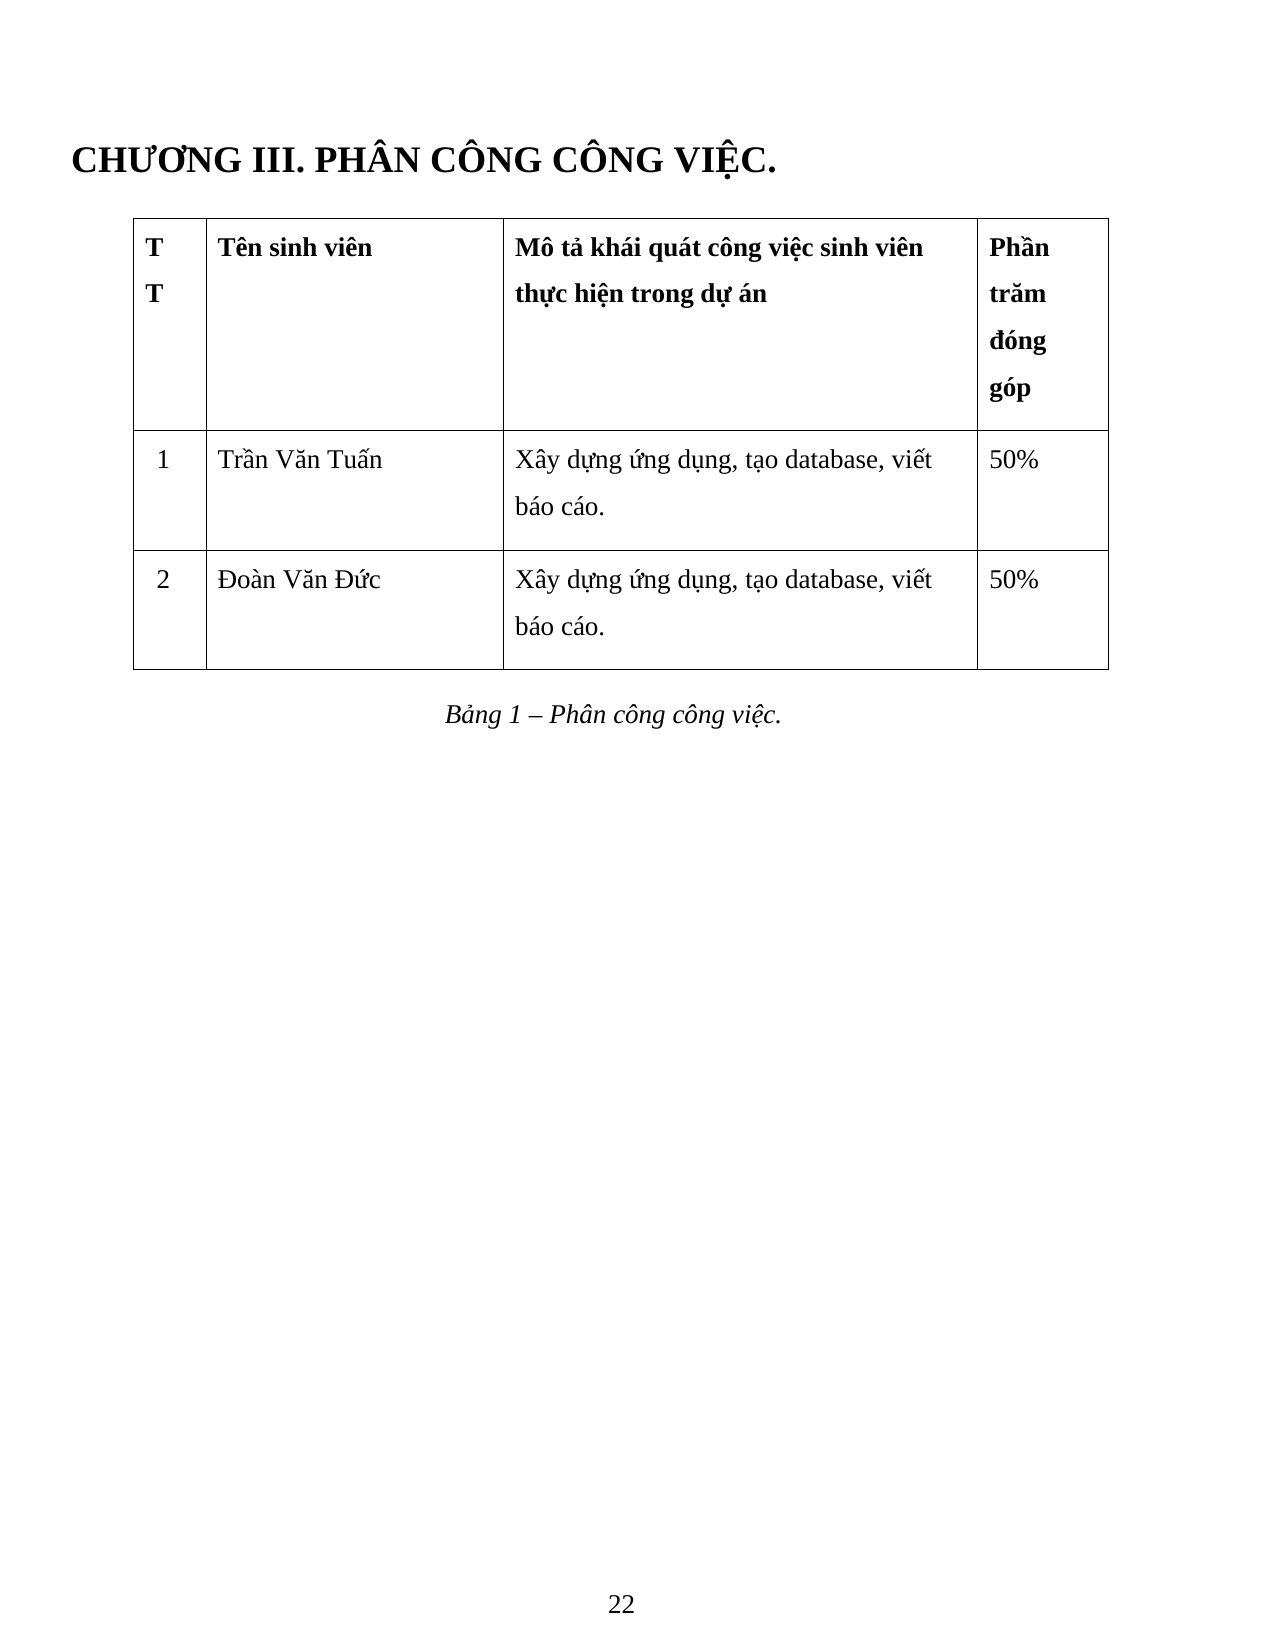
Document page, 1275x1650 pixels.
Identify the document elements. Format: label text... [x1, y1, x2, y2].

table_header Mô tả khái quát công việc sinh viên thực hiện trong dự án [504, 219, 977, 430]
table_cell 2 [134, 551, 206, 669]
table_cell Trần Văn Tuấn [207, 431, 503, 549]
text Bảng 1 – Phân công công việc. [71, 510, 1158, 729]
table_cell 1 [134, 431, 206, 549]
table_cell Xây dựng ứng dụng, tạo database, viết báo cáo. [504, 551, 977, 669]
table_cell 50% [978, 431, 1108, 549]
table_cell Đoàn Văn Đức [207, 551, 503, 669]
subtitle CHƯƠNG III. PHÂN CÔNG CÔNG VIỆC. [71, 137, 1158, 180]
table_header Tên sinh viên [207, 219, 503, 430]
table_cell 50% [978, 551, 1108, 669]
table_cell Xây dựng ứng dụng, tạo database, viết báo cáo. [504, 431, 977, 549]
table_header Phần trăm đóng góp [978, 219, 1108, 430]
table_header TT [134, 219, 206, 430]
